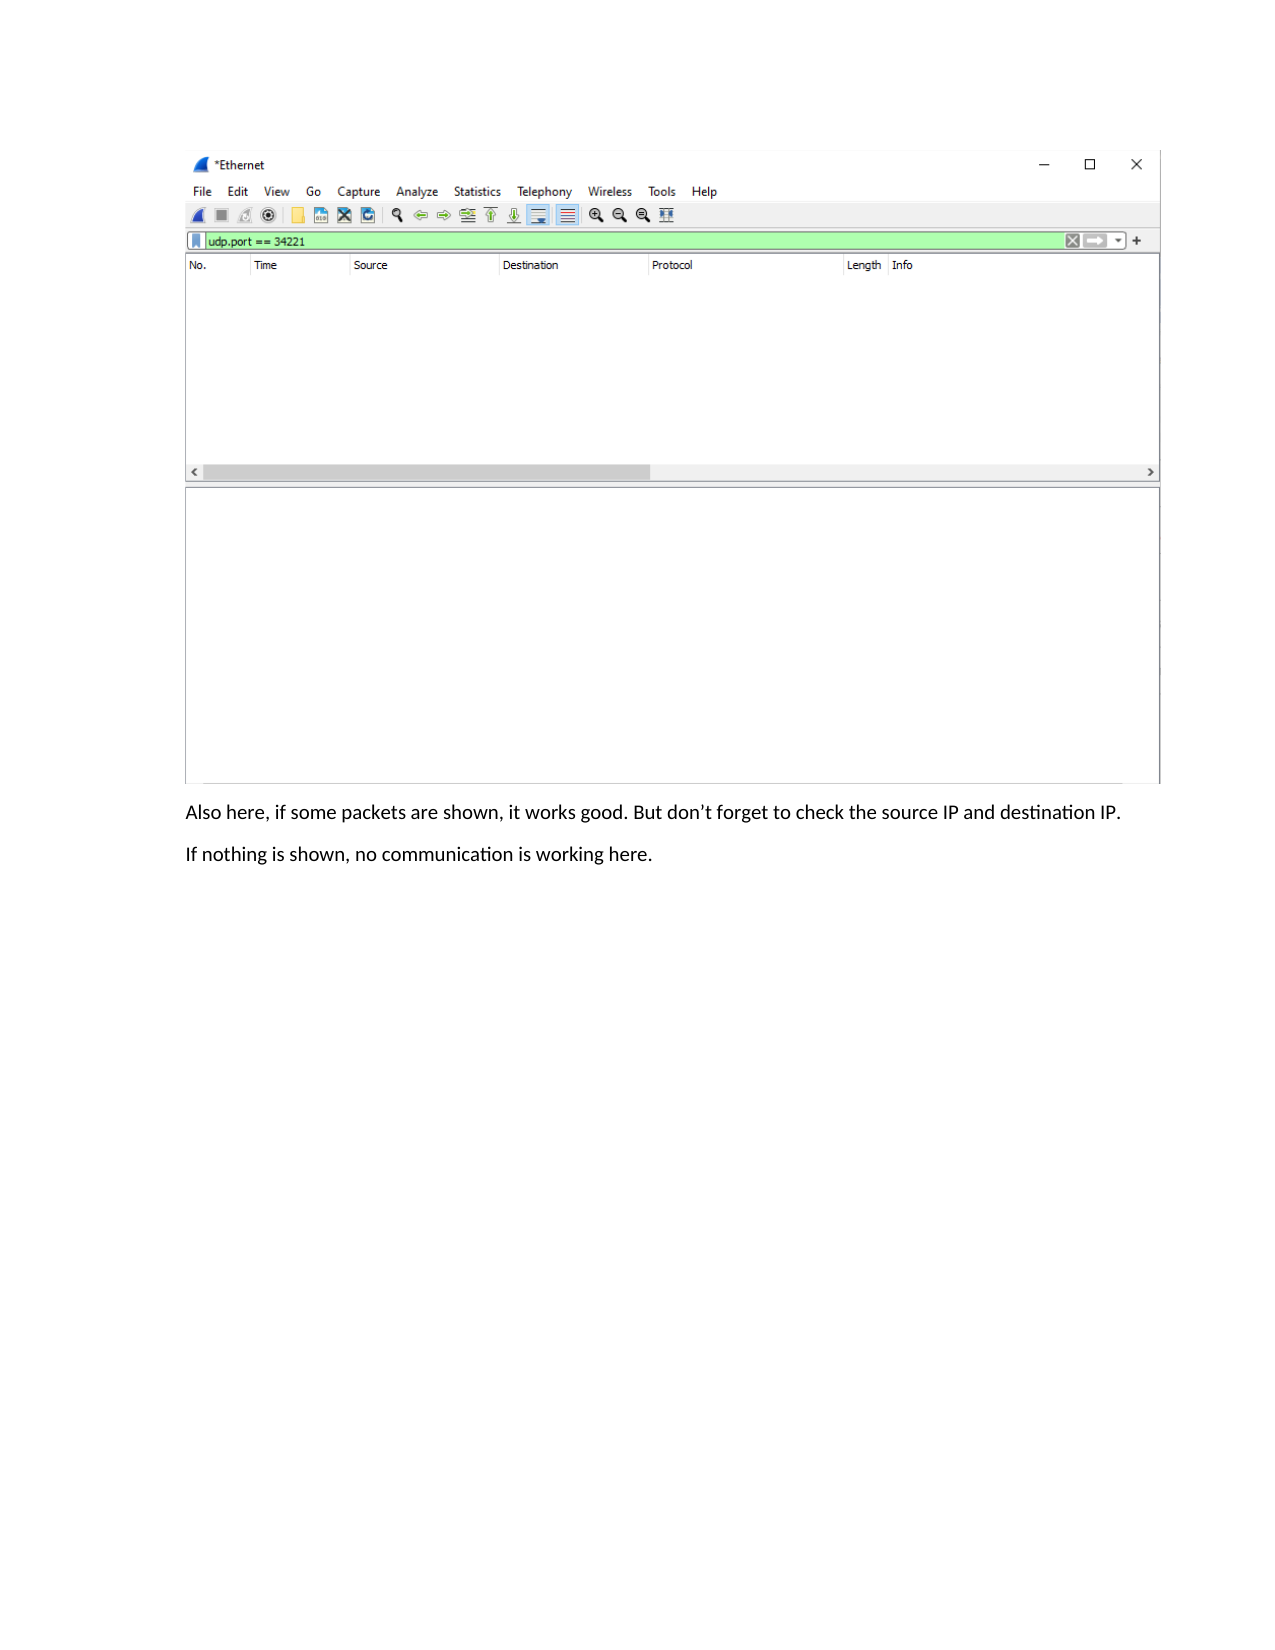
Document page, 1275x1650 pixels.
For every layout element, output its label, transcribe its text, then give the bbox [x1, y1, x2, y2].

text If nothing is shown, no communication is working here. [150, 841, 1125, 866]
text Also here, if some packets are shown, it works good. But don’t forget to check the source IP and destination IP. [150, 799, 1125, 825]
picture [185, 150, 1161, 784]
